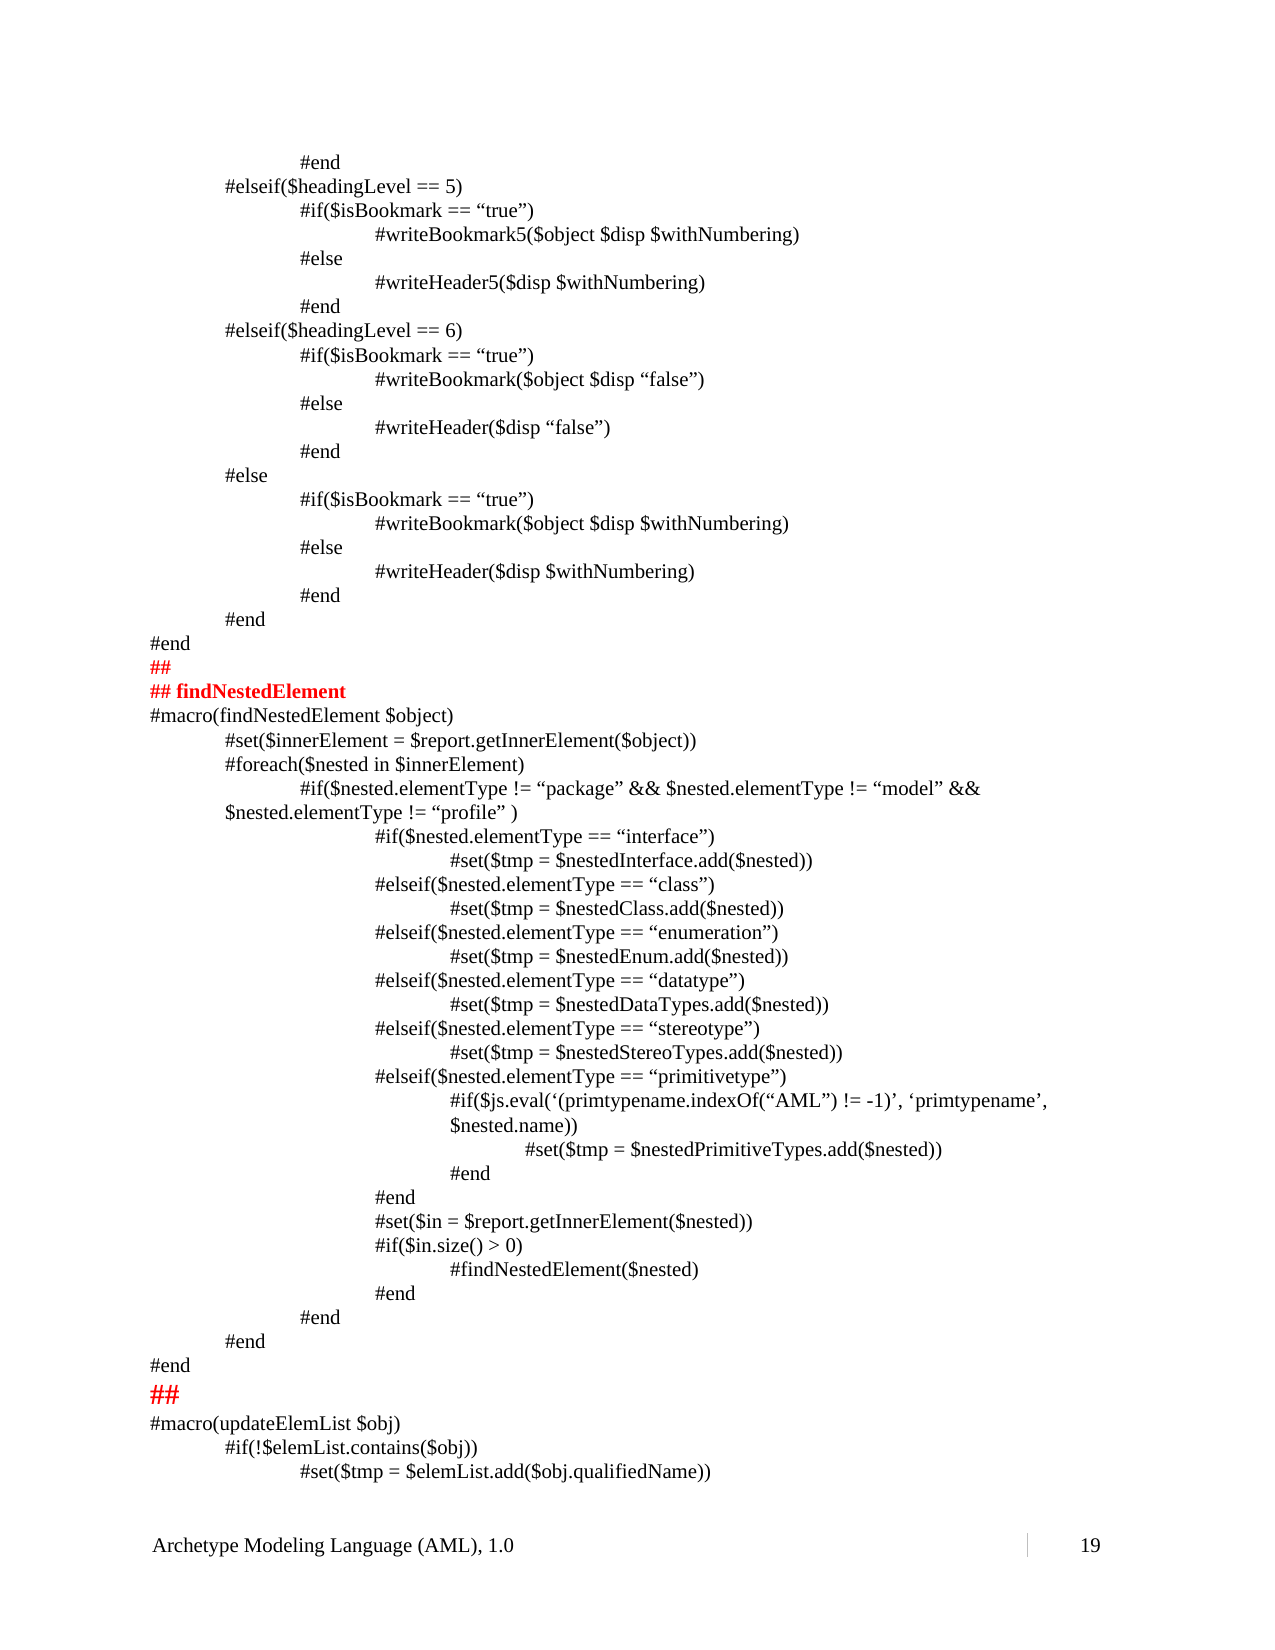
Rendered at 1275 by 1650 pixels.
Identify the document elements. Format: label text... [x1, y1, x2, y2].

text #elseif($nested.elementType == “primitivetype”) [375, 1064, 1125, 1088]
text #set($tmp = $elemList.add($obj.qualifiedName)) [300, 1459, 1125, 1483]
text #end [150, 631, 1125, 655]
text #if($isBookmark == “true”) [300, 198, 1125, 222]
text #elseif($nested.elementType == “class”) [375, 872, 1125, 896]
text #set($tmp = $nestedStereoTypes.add($nested)) [450, 1040, 1125, 1064]
text #elseif($headingLevel == 5) [225, 174, 1125, 198]
text #else [300, 391, 1125, 415]
text #elseif($nested.elementType == “datatype”) [375, 968, 1125, 992]
text #end [300, 294, 1125, 318]
text #writeBookmark($object $disp “false”) [375, 367, 1125, 391]
text #else [300, 535, 1125, 559]
text #set($tmp = $nestedInterface.add($nested)) [450, 848, 1125, 872]
text ## [150, 1377, 1125, 1411]
text #if($isBookmark == “true”) [300, 342, 1125, 367]
text #end [225, 1329, 1125, 1353]
text #end [375, 1185, 1125, 1209]
text #set($in = $report.getInnerElement($nested)) [375, 1209, 1125, 1233]
text #writeHeader($disp $withNumbering) [375, 559, 1125, 583]
text #elseif($nested.elementType == “stereotype”) [375, 1016, 1125, 1040]
text #writeHeader5($disp $withNumbering) [375, 270, 1125, 294]
text #foreach($nested in $innerElement) [225, 752, 1125, 776]
text #if($nested.elementType != “package” && $nested.elementType != “model” && $nested.elementType != “profile” ) [225, 776, 1125, 824]
text #else [225, 463, 1125, 487]
text #end [300, 583, 1125, 607]
text #end [225, 607, 1125, 631]
text #writeBookmark5($object $disp $withNumbering) [375, 222, 1125, 246]
text #writeBookmark($object $disp $withNumbering) [375, 511, 1125, 535]
text #end [300, 150, 1125, 174]
text #macro(findNestedElement $object) [150, 703, 1125, 727]
text #set($tmp = $nestedPrimitiveTypes.add($nested)) [525, 1137, 1125, 1161]
text #writeHeader($disp “false”) [375, 415, 1125, 439]
text #end [300, 439, 1125, 463]
text #findNestedElement($nested) [450, 1257, 1125, 1281]
text #macro(updateElemList $obj) [150, 1411, 1125, 1435]
text #set($innerElement = $report.getInnerElement($object)) [225, 727, 1125, 752]
text #if($isBookmark == “true”) [300, 487, 1125, 511]
text #end [375, 1281, 1125, 1305]
text #end [300, 1305, 1125, 1329]
text #if($in.size() > 0) [375, 1233, 1125, 1257]
text #set($tmp = $nestedClass.add($nested)) [450, 896, 1125, 920]
text ## findNestedElement [150, 679, 1125, 703]
text #if($nested.elementType == “interface”) [375, 824, 1125, 848]
text #end [450, 1161, 1125, 1185]
text #set($tmp = $nestedEnum.add($nested)) [450, 944, 1125, 968]
text #if(!$elemList.contains($obj)) [225, 1435, 1125, 1459]
text #end [150, 1353, 1125, 1377]
text #if($js.eval(‘(primtypename.indexOf(“AML”) != -1)’, ‘primtypename’, $nested.name)) [450, 1088, 1125, 1137]
text #elseif($headingLevel == 6) [225, 318, 1125, 342]
text #set($tmp = $nestedDataTypes.add($nested)) [450, 992, 1125, 1016]
text #else [300, 246, 1125, 270]
text ## [150, 655, 1125, 679]
text #elseif($nested.elementType == “enumeration”) [375, 920, 1125, 944]
